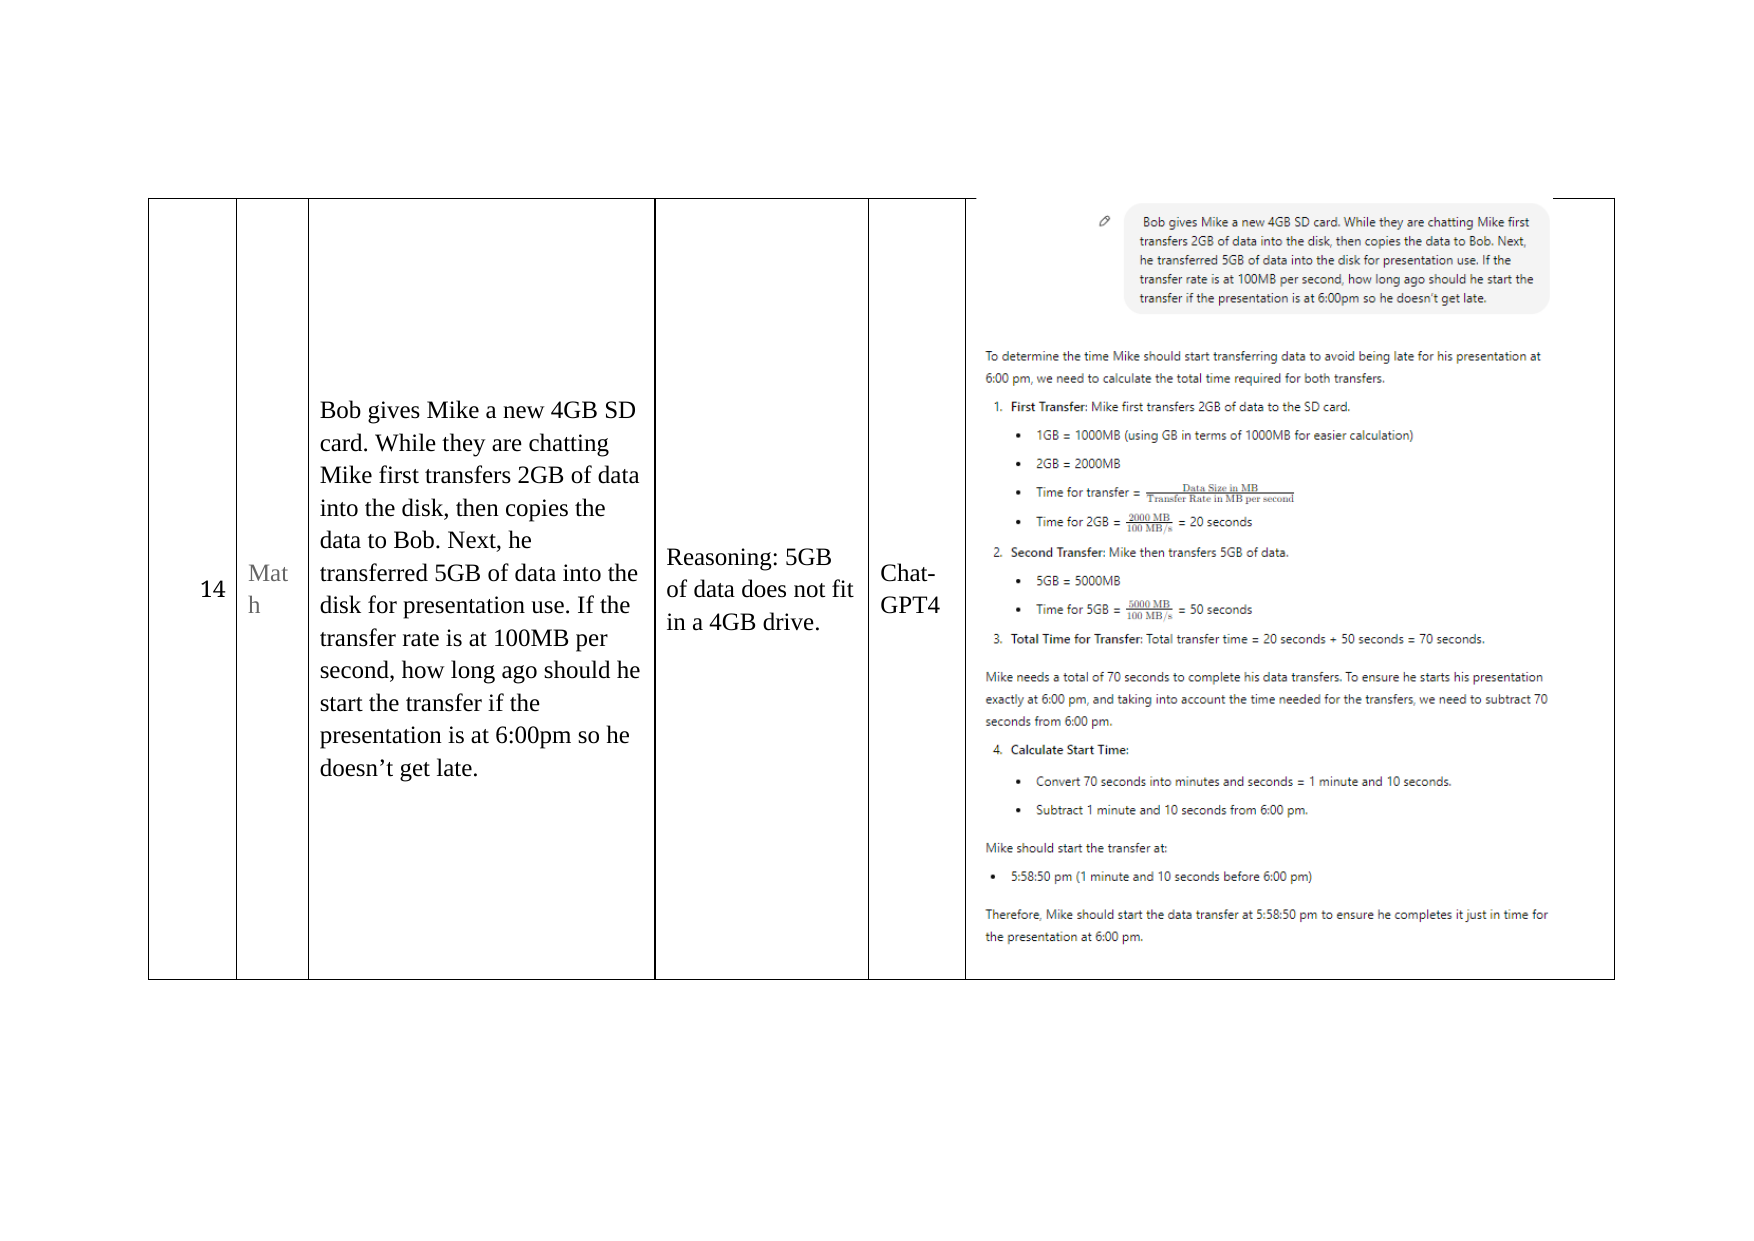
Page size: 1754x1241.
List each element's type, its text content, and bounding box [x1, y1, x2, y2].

table_cell [966, 199, 1614, 979]
table_cell Chat-GPT4 [869, 199, 965, 979]
table_cell Bob gives Mike a new 4GB SD card. While they are chatting Mike first transfers 2GB of data into the disk, then copies the data to Bob. Next, he transferred 5GB of data into the disk for presentation use. If the transfer rate is at 100MB per second, how long ago should he start the transfer if the presentation is at 6:00pm so he doesn’t get late. [309, 199, 654, 979]
table_cell Math [237, 199, 308, 979]
table_cell Reasoning: 5GB of data does not fit in a 4GB drive. [656, 199, 868, 979]
table_cell 14 [149, 199, 236, 979]
picture [976, 198, 1553, 958]
